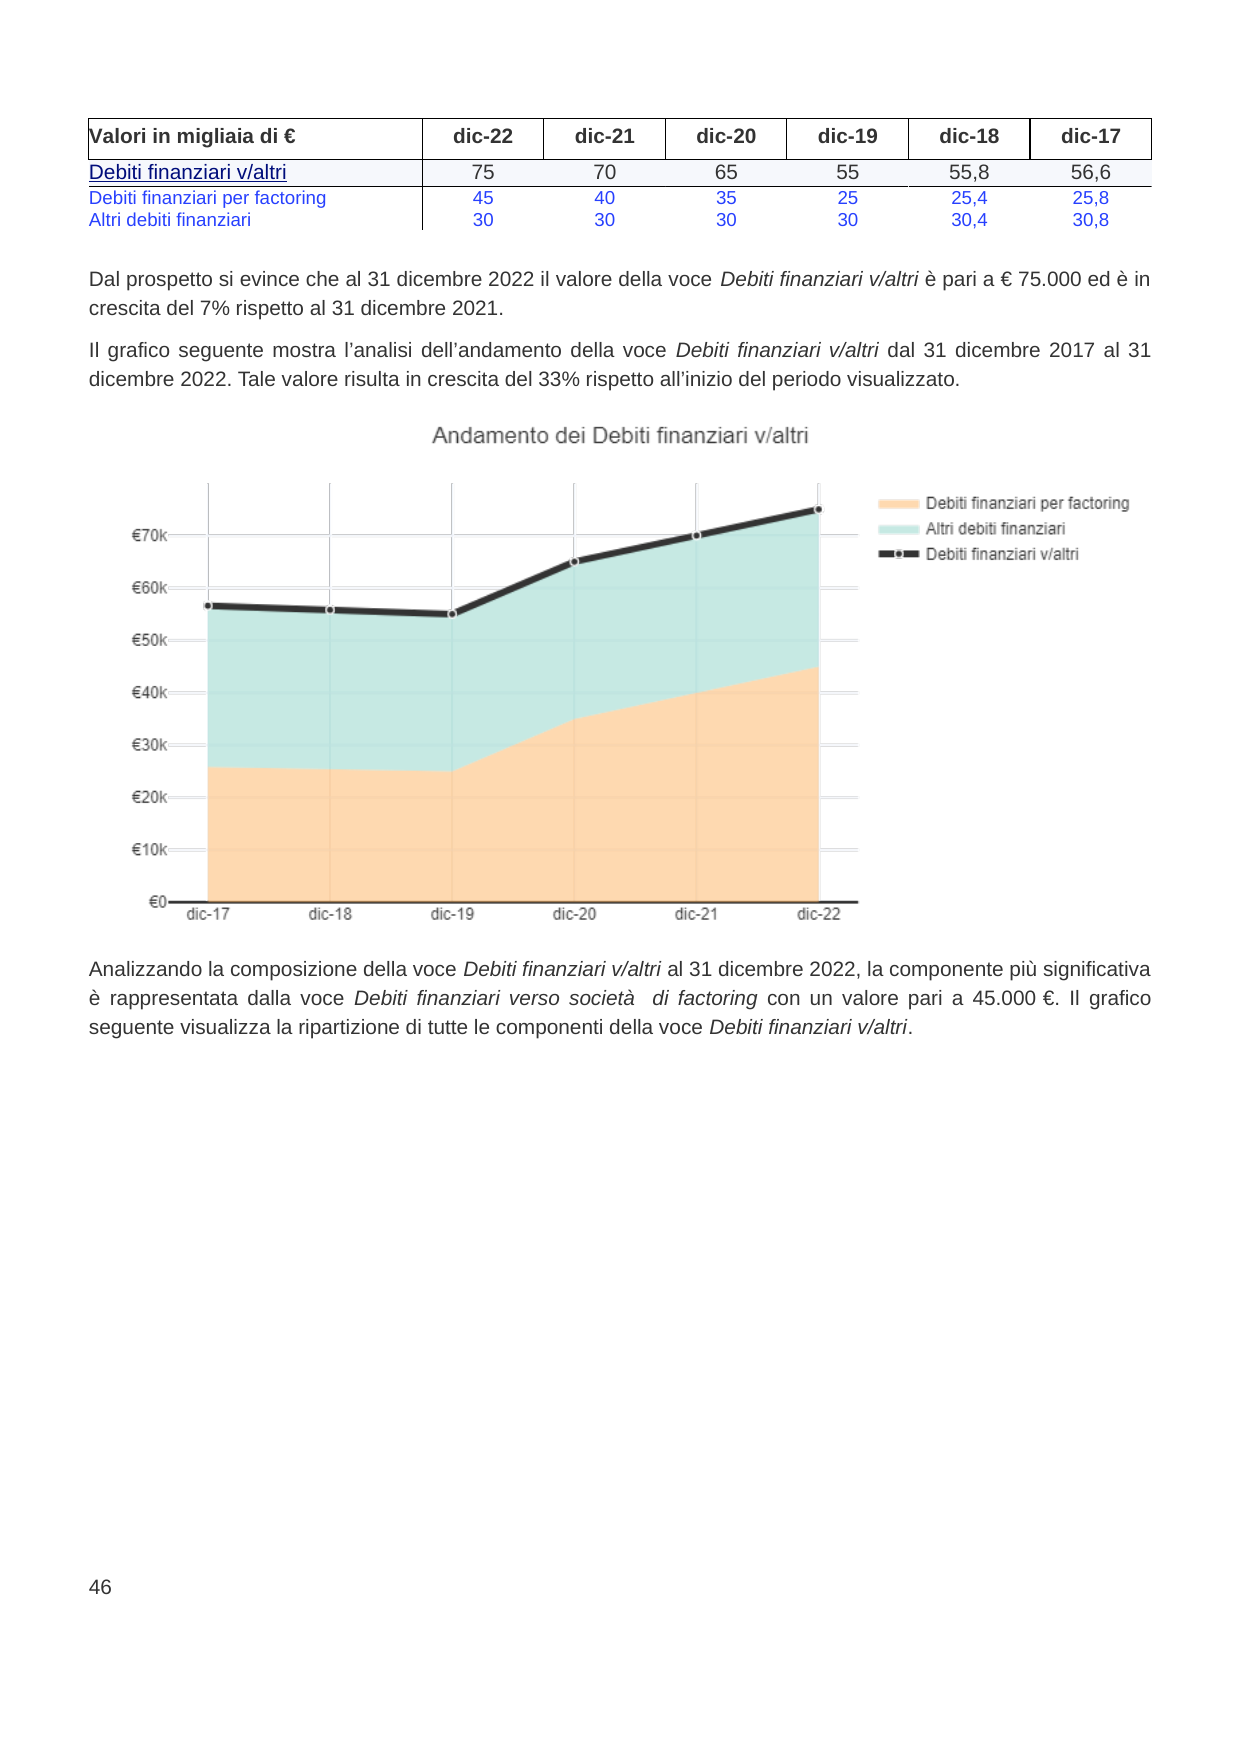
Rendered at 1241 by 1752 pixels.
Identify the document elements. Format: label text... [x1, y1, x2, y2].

text Il grafico seguente mostra l’analisi dell’andamento della voce Debiti finanziari v/altri dal 31 dicembre 2017 al 31 dicembre 2022. Tale valore risulta in crescita del 33% rispetto all’inizio del periodo visualizzato. [89, 332, 1152, 391]
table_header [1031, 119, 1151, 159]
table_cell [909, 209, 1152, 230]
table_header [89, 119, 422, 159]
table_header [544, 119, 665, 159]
picture [88, 403, 1152, 940]
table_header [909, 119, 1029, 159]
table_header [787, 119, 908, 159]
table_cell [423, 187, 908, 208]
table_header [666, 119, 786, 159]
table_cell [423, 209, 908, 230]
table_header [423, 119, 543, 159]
text Analizzando la composizione della voce Debiti finanziari v/altri al 31 dicembre 2022, la componente più significativa è rappresentata dalla voce Debiti finanziari verso società di factoring con un valore pari a 45.000 €. Il grafico seguente visualizza la ripartizione di tutte le componenti della voce Debiti finanziari v/altri. [89, 952, 1152, 1039]
text Dal prospetto si evince che al 31 dicembre 2022 il valore della voce Debiti finanziari v/altri è pari a € 75.000 ed è in crescita del 7% rispetto al 31 dicembre 2021. [89, 262, 1152, 320]
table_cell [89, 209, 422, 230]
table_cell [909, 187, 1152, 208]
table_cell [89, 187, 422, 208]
